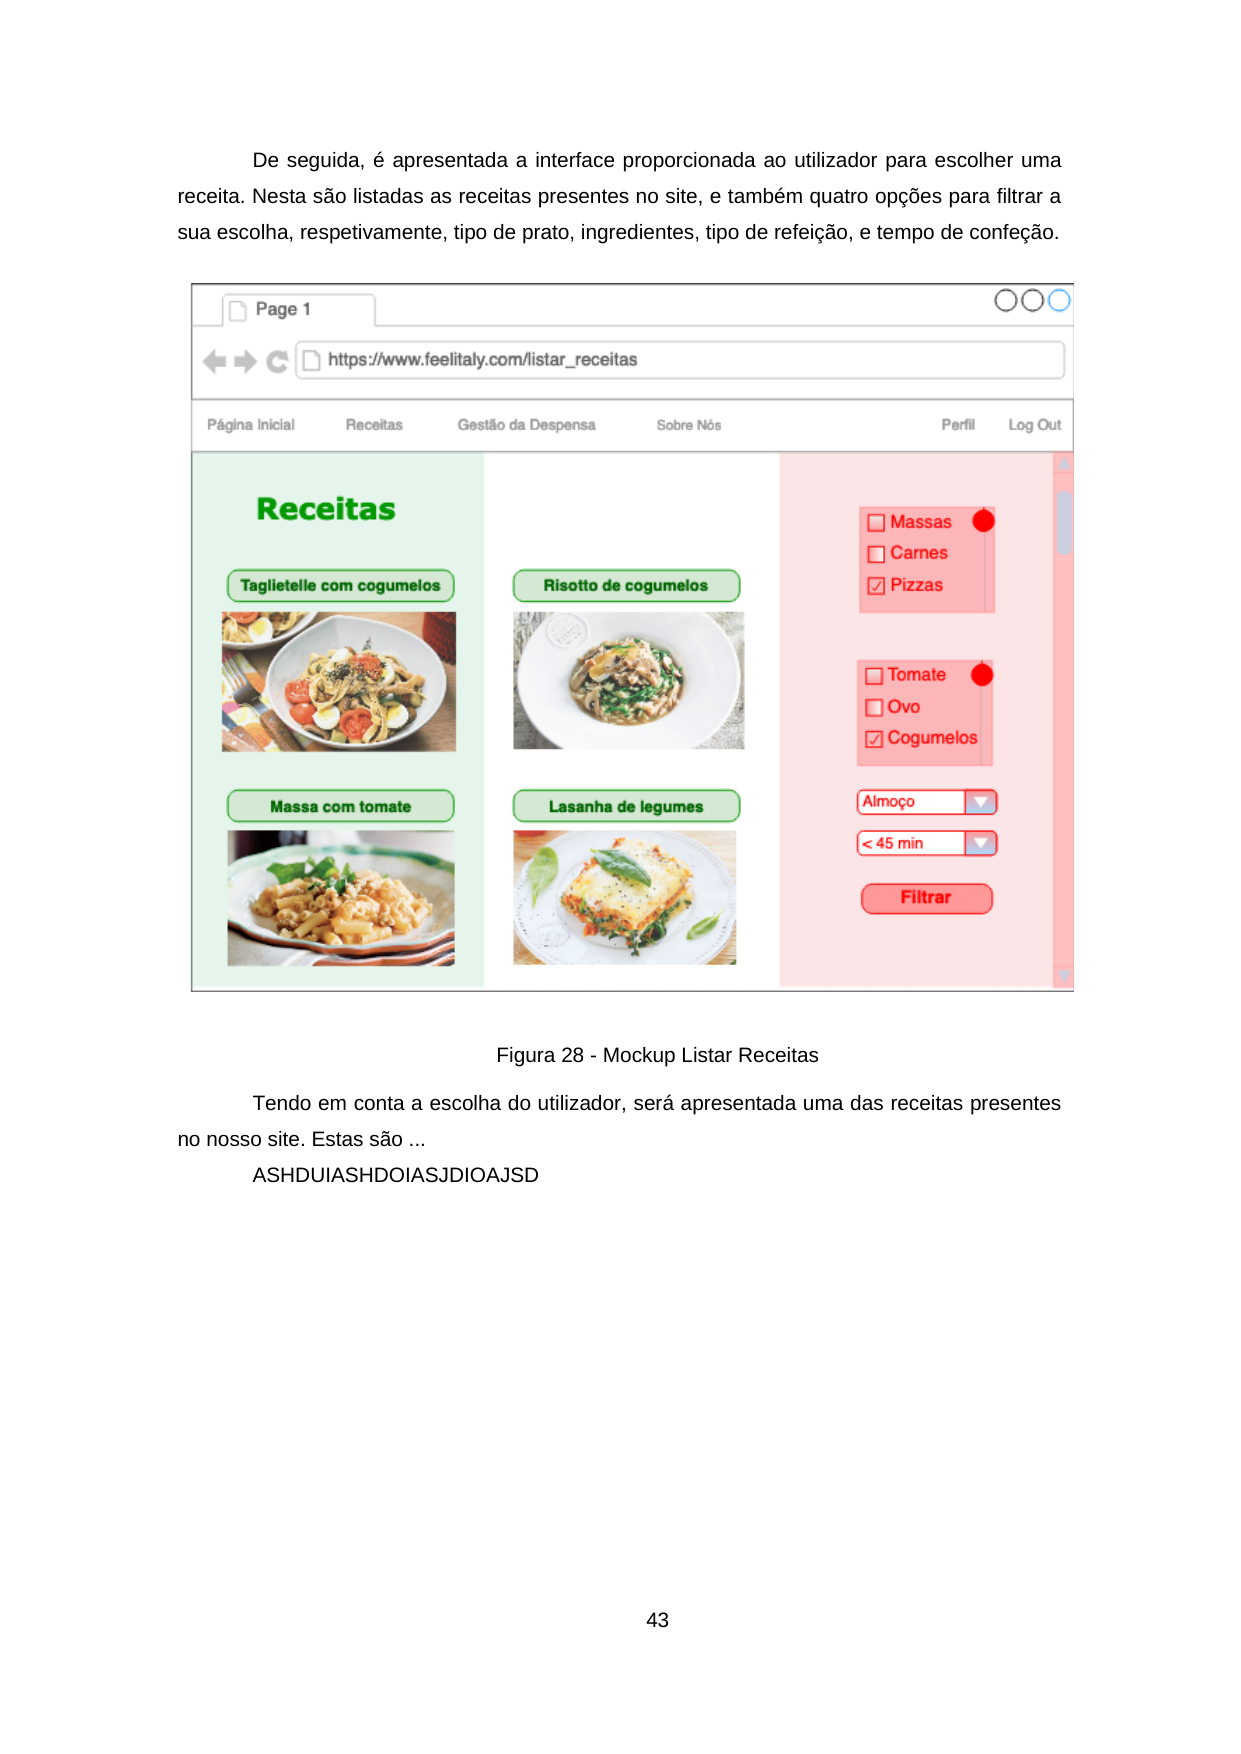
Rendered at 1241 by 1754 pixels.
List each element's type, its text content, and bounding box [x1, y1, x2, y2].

text Tendo em conta a escolha do utilizador, será apresentada uma das receitas presentes no nosso site. Estas são ... [177, 1091, 1063, 1151]
text De seguida, é apresentada a interface proporcionada ao utilizador para escolher uma receita. Nesta são listadas as receitas presentes no site, e também quatro opções para filtrar a sua escolha, respetivamente, tipo de prato, ingredientes, tipo de refeição, e tempo de confeção. [177, 148, 1063, 243]
picture [190, 283, 1074, 992]
text ASHDUIASHDOIASJDIOAJSD [177, 1163, 1063, 1187]
